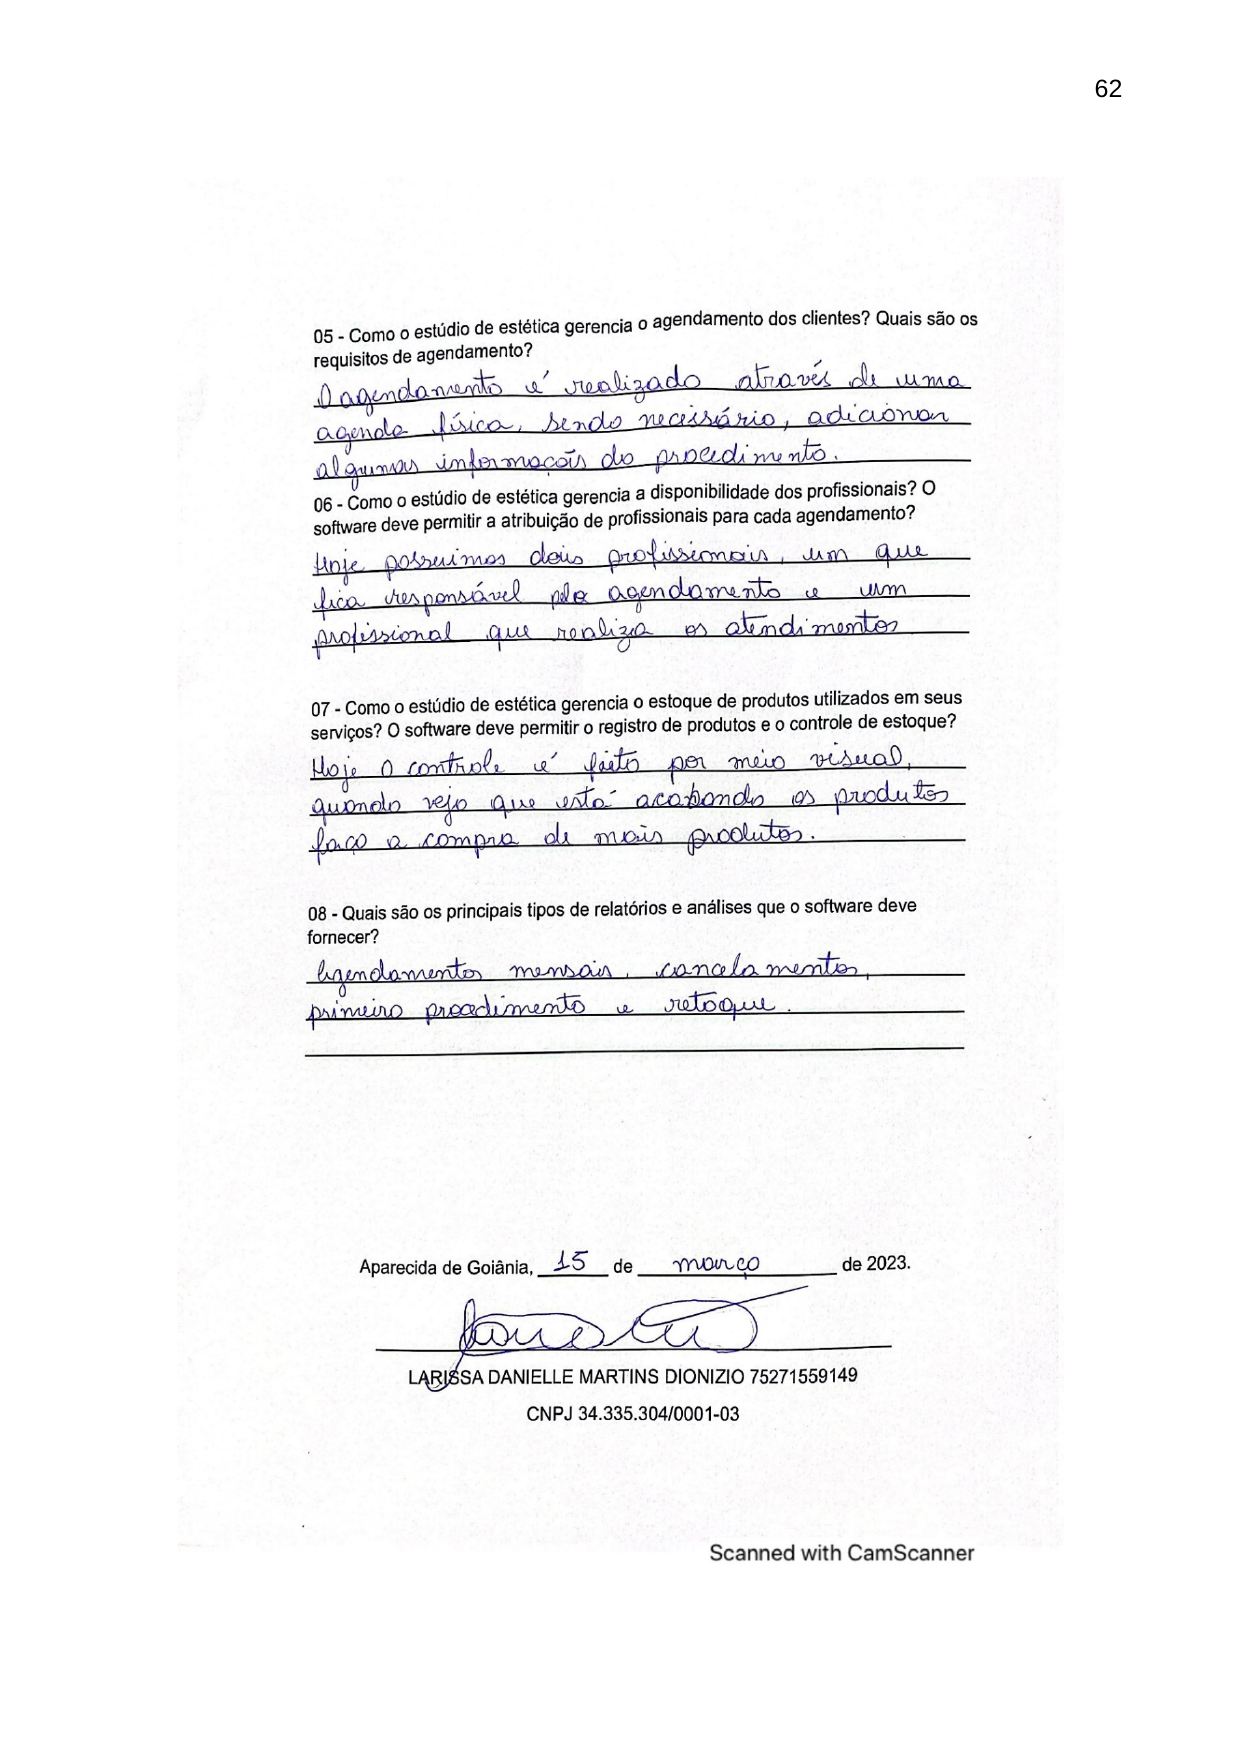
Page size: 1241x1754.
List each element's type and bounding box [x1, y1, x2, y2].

picture [177, 177, 1064, 1568]
